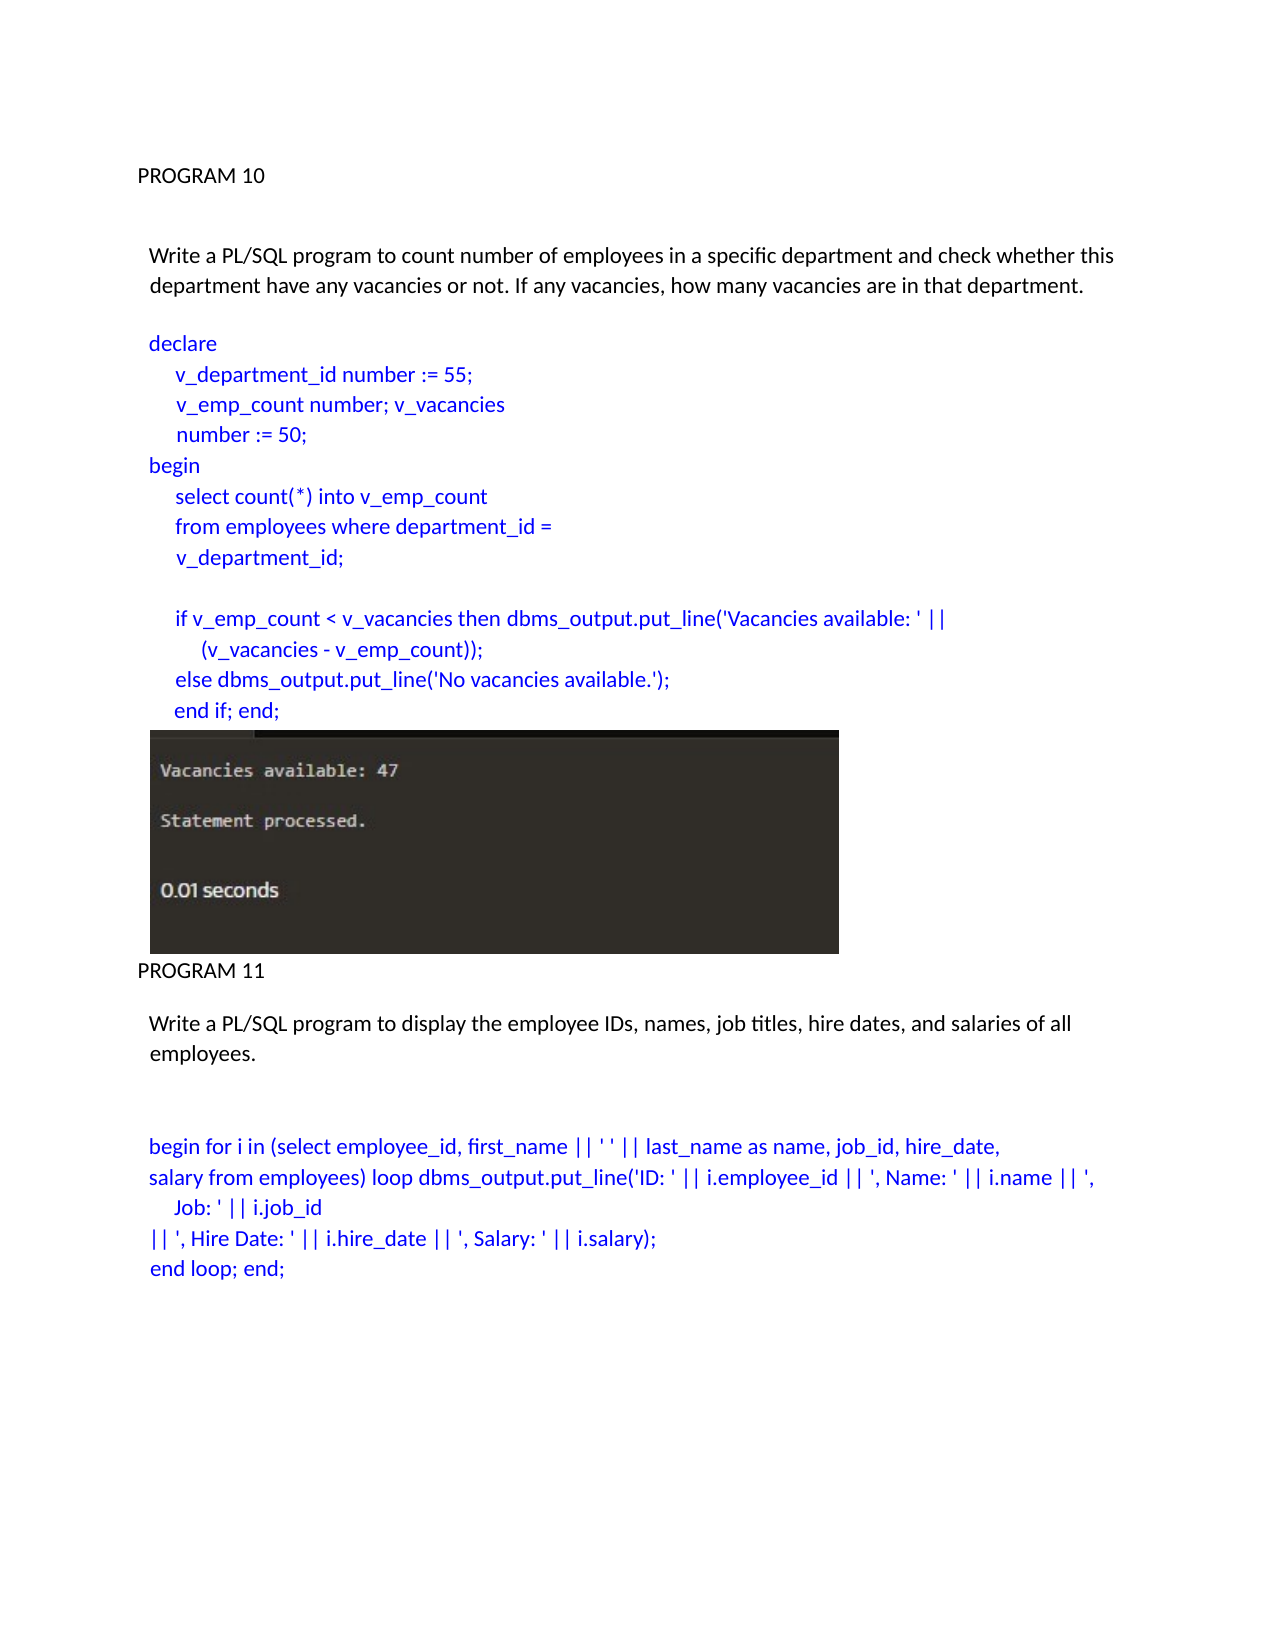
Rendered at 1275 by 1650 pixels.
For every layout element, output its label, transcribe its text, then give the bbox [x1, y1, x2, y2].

text begin [149, 451, 1157, 479]
text Write a PL/SQL program to display the employee IDs, names, job titles, hire dates, and salaries of all employees. [148, 1009, 1177, 1067]
text from employees where department_id = v_department_id; [175, 512, 647, 571]
text if v_emp_count < v_vacancies then dbms_output.put_line('Vacancies available: ' || (v_vacancies - v_emp_count)); [175, 604, 1060, 663]
text || ', Hire Date: ' || i.hire_date || ', Salary: ' || i.salary); end loop; end; [149, 1224, 684, 1282]
text Write a PL/SQL program to count number of employees in a specific department and check whether this department have any vacancies or not. If any vacancies, how many vacancies are in that department. [148, 241, 1177, 299]
text else dbms_output.put_line('No vacancies available.'); [175, 665, 740, 693]
text declare [149, 329, 1157, 358]
text begin for i in (select employee_id, first_name || ' ' || last_name as name, job_id, hire_date, [149, 1132, 1093, 1160]
text select count(*) into v_emp_count [175, 482, 1157, 510]
text v_department_id number := 55; v_emp_count number; v_vacancies number := 50; [175, 360, 573, 449]
text PROGRAM 11 [137, 956, 1177, 984]
text salary from employees) loop dbms_output.put_line('ID: ' || i.employee_id || ', Name: ' || i.name || ', Job: ' || i.job_id [149, 1163, 1111, 1221]
picture [150, 730, 839, 954]
text end if; end; [149, 696, 299, 724]
text PROGRAM 10 [137, 161, 1177, 189]
